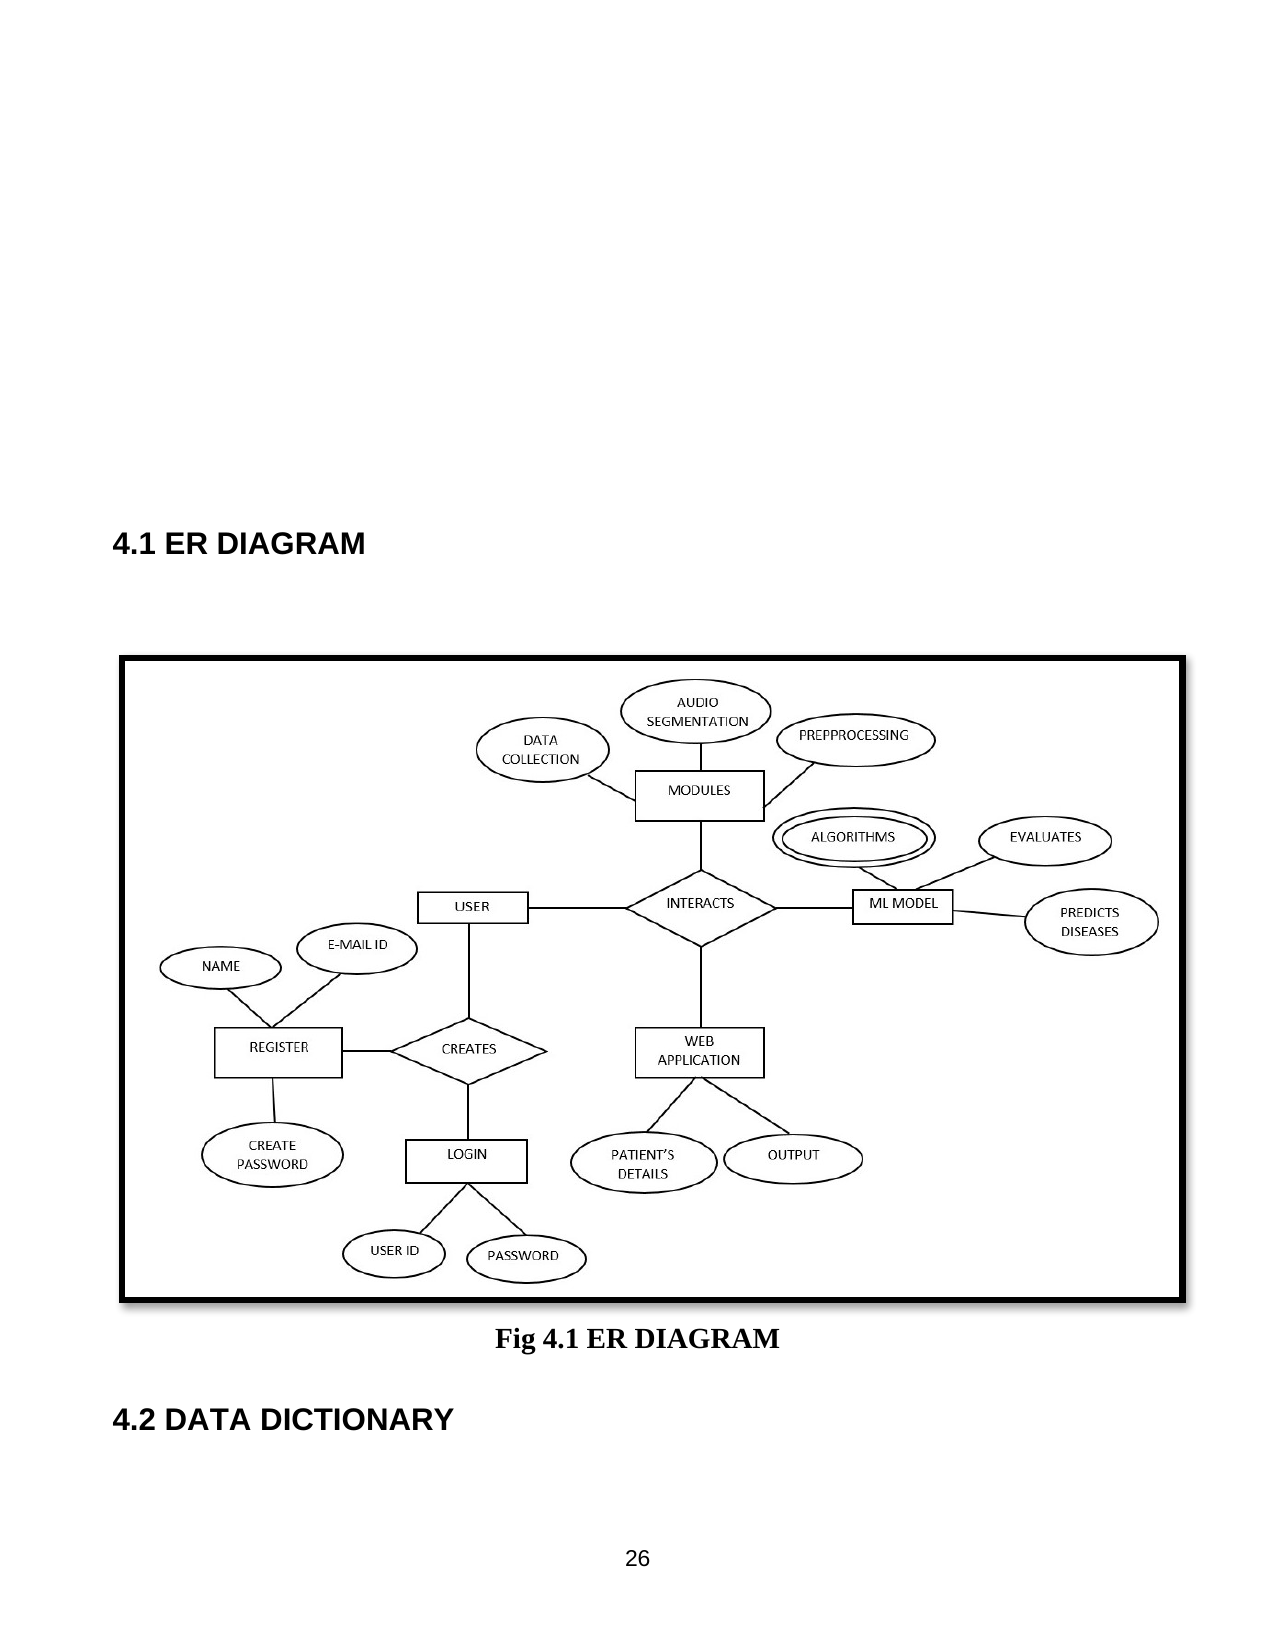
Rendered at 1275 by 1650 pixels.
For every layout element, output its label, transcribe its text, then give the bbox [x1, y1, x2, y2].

text 4.1 ER DIAGRAM [112, 525, 1162, 561]
text 4.2 DATA DICTIONARY [112, 1401, 1162, 1437]
picture [125, 661, 1179, 1297]
text Fig 4.1 ER DIAGRAM [112, 1321, 1162, 1355]
